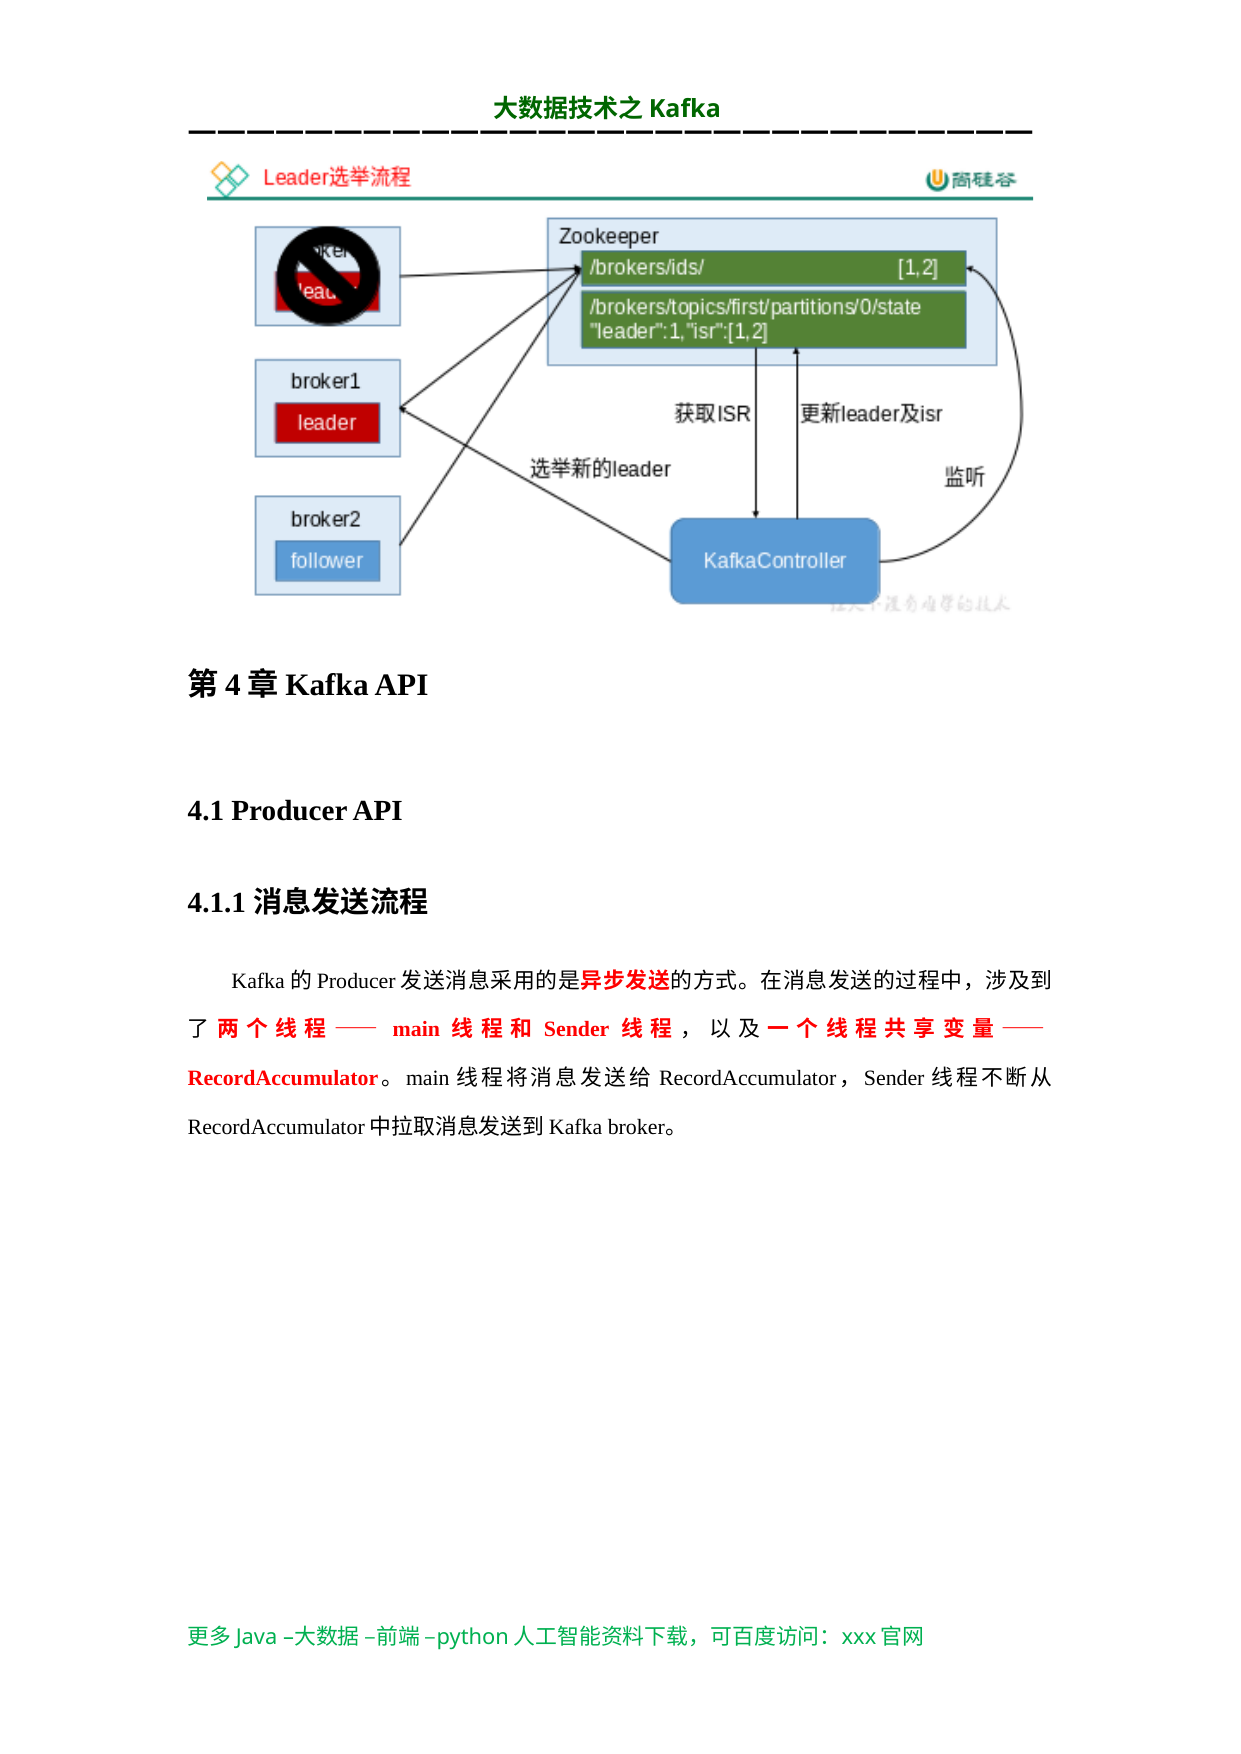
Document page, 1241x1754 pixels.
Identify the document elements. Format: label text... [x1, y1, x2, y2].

text Kafka的Producer发送消息采用的是异步发送的方式。在消息发送的过程中，涉及到了两个线程——main线程和Sender线程，以及一个线程共享变量——RecordAccumulator。main线程将消息发送给RecordAccumulator，Sender线程不断从RecordAccumulator中拉取消息发送到Kafka broker。 [187, 962, 1053, 1141]
subtitle 4.1.1 消息发送流程 [187, 867, 1053, 932]
subtitle 4.1 Producer API [187, 778, 1053, 843]
subtitle 第4章 Kafka API [187, 649, 1053, 714]
